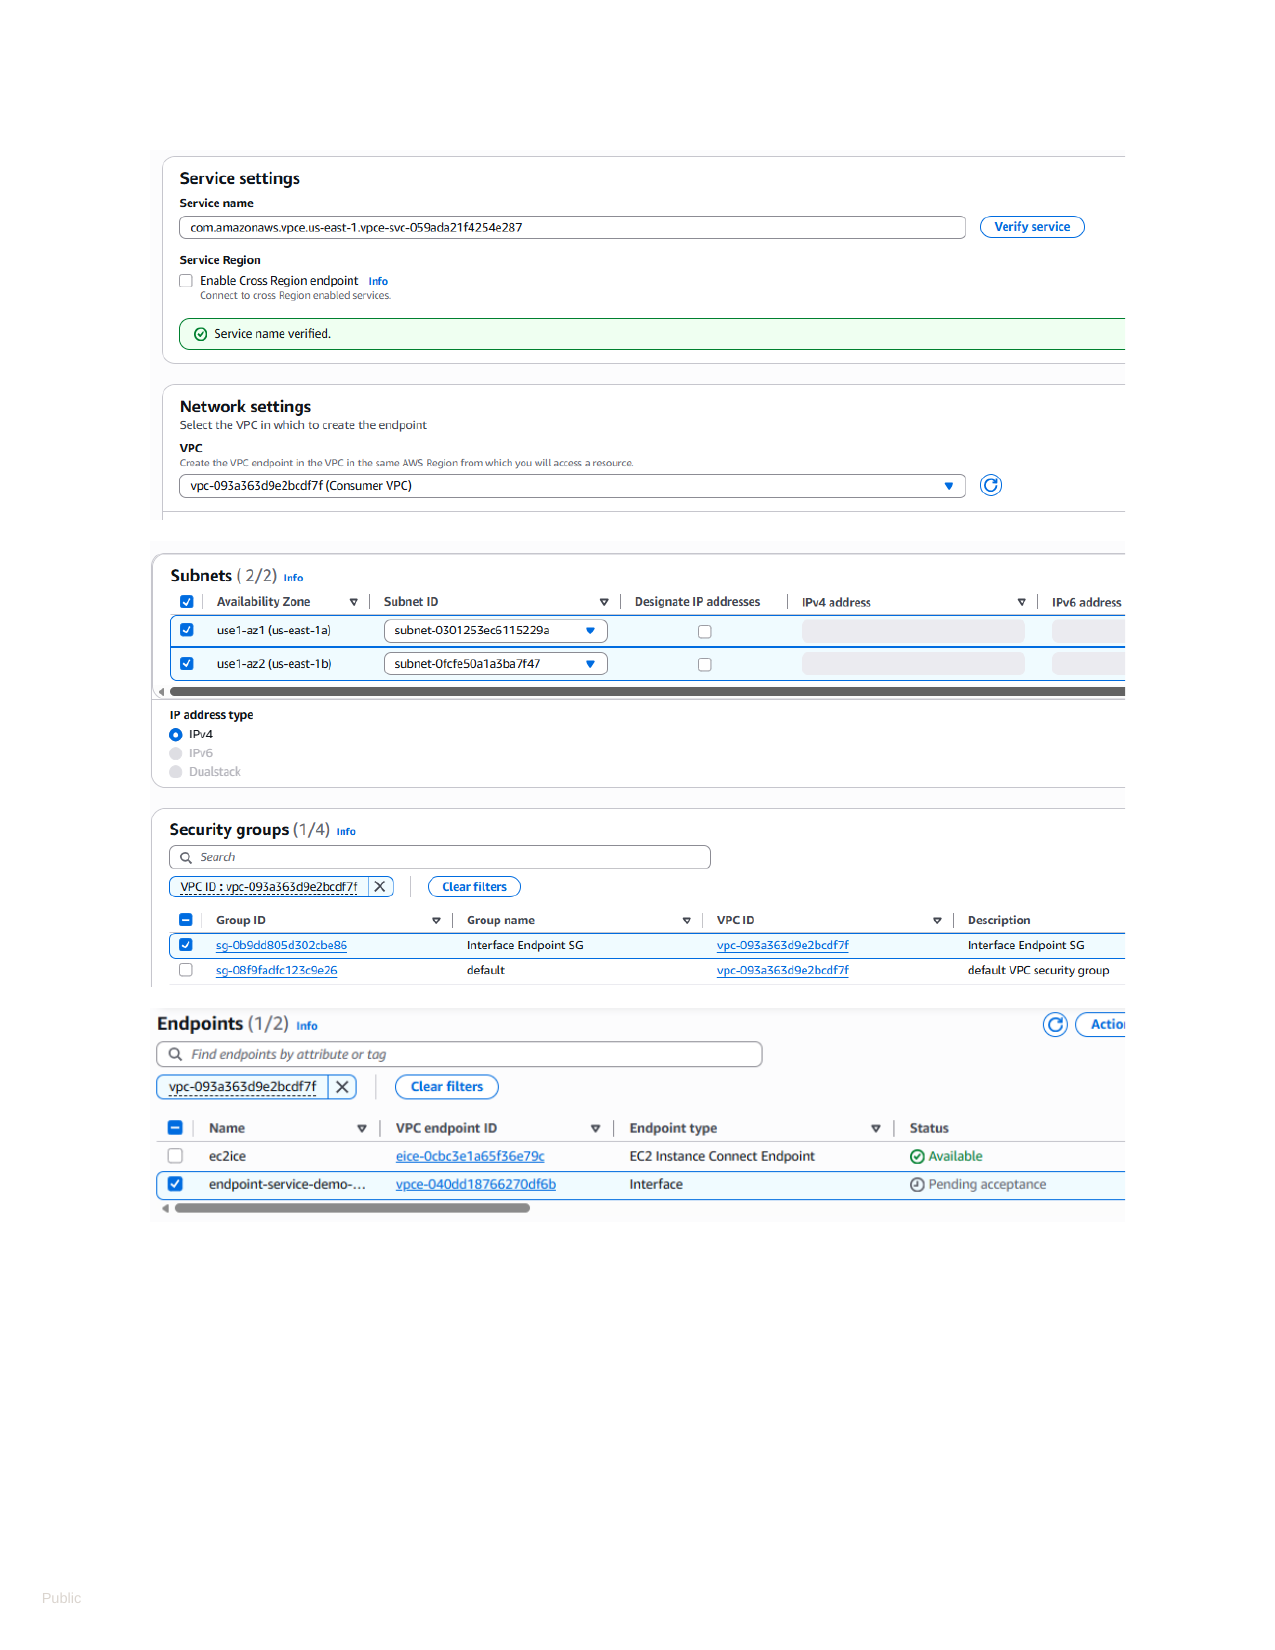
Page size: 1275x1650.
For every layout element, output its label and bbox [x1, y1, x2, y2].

picture [150, 541, 1125, 987]
picture [150, 1008, 1125, 1222]
picture [150, 150, 1125, 520]
